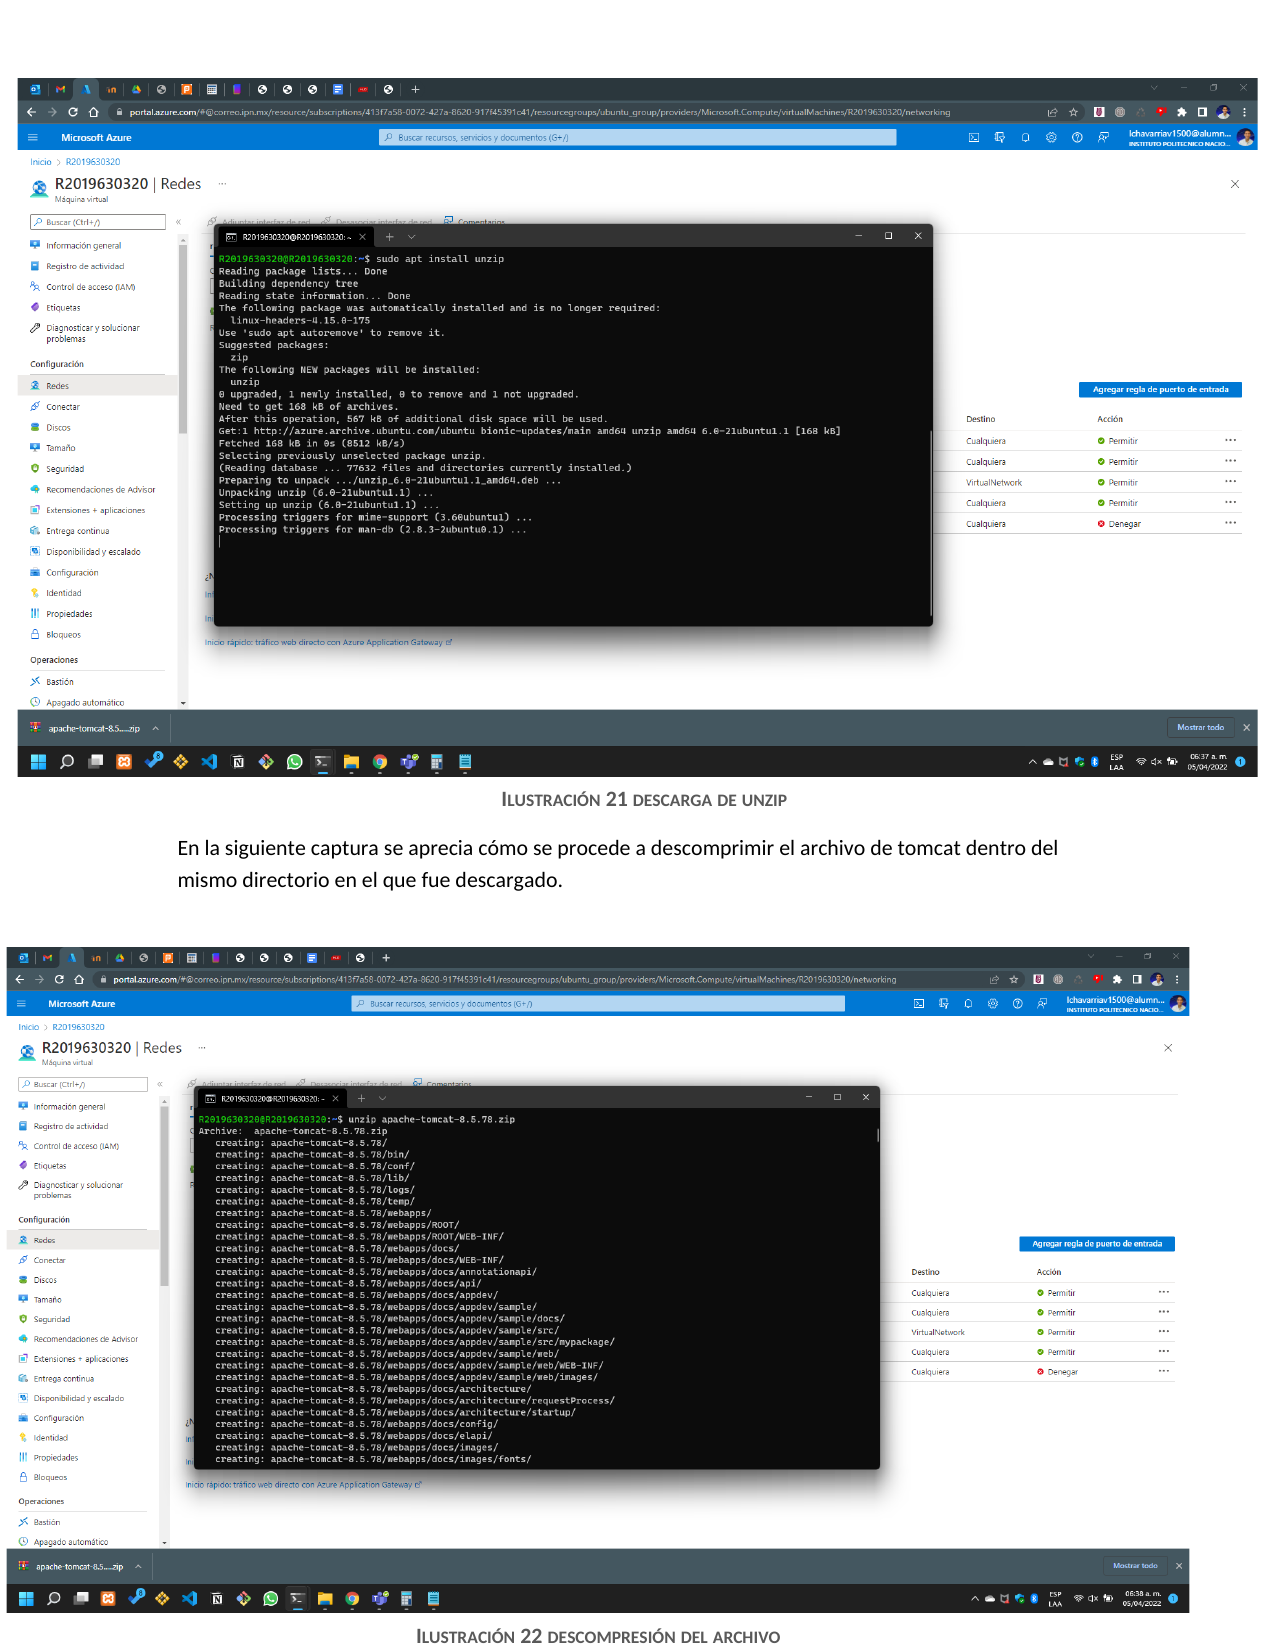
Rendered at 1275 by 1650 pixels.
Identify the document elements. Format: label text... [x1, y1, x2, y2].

picture [6, 947, 1190, 1613]
text En la siguiente captura se aprecia cómo se procede a descomprimir el archivo de tomcat dentro del mismo directorio en el que fue descargado. [177, 834, 1098, 893]
picture [17, 78, 1258, 777]
